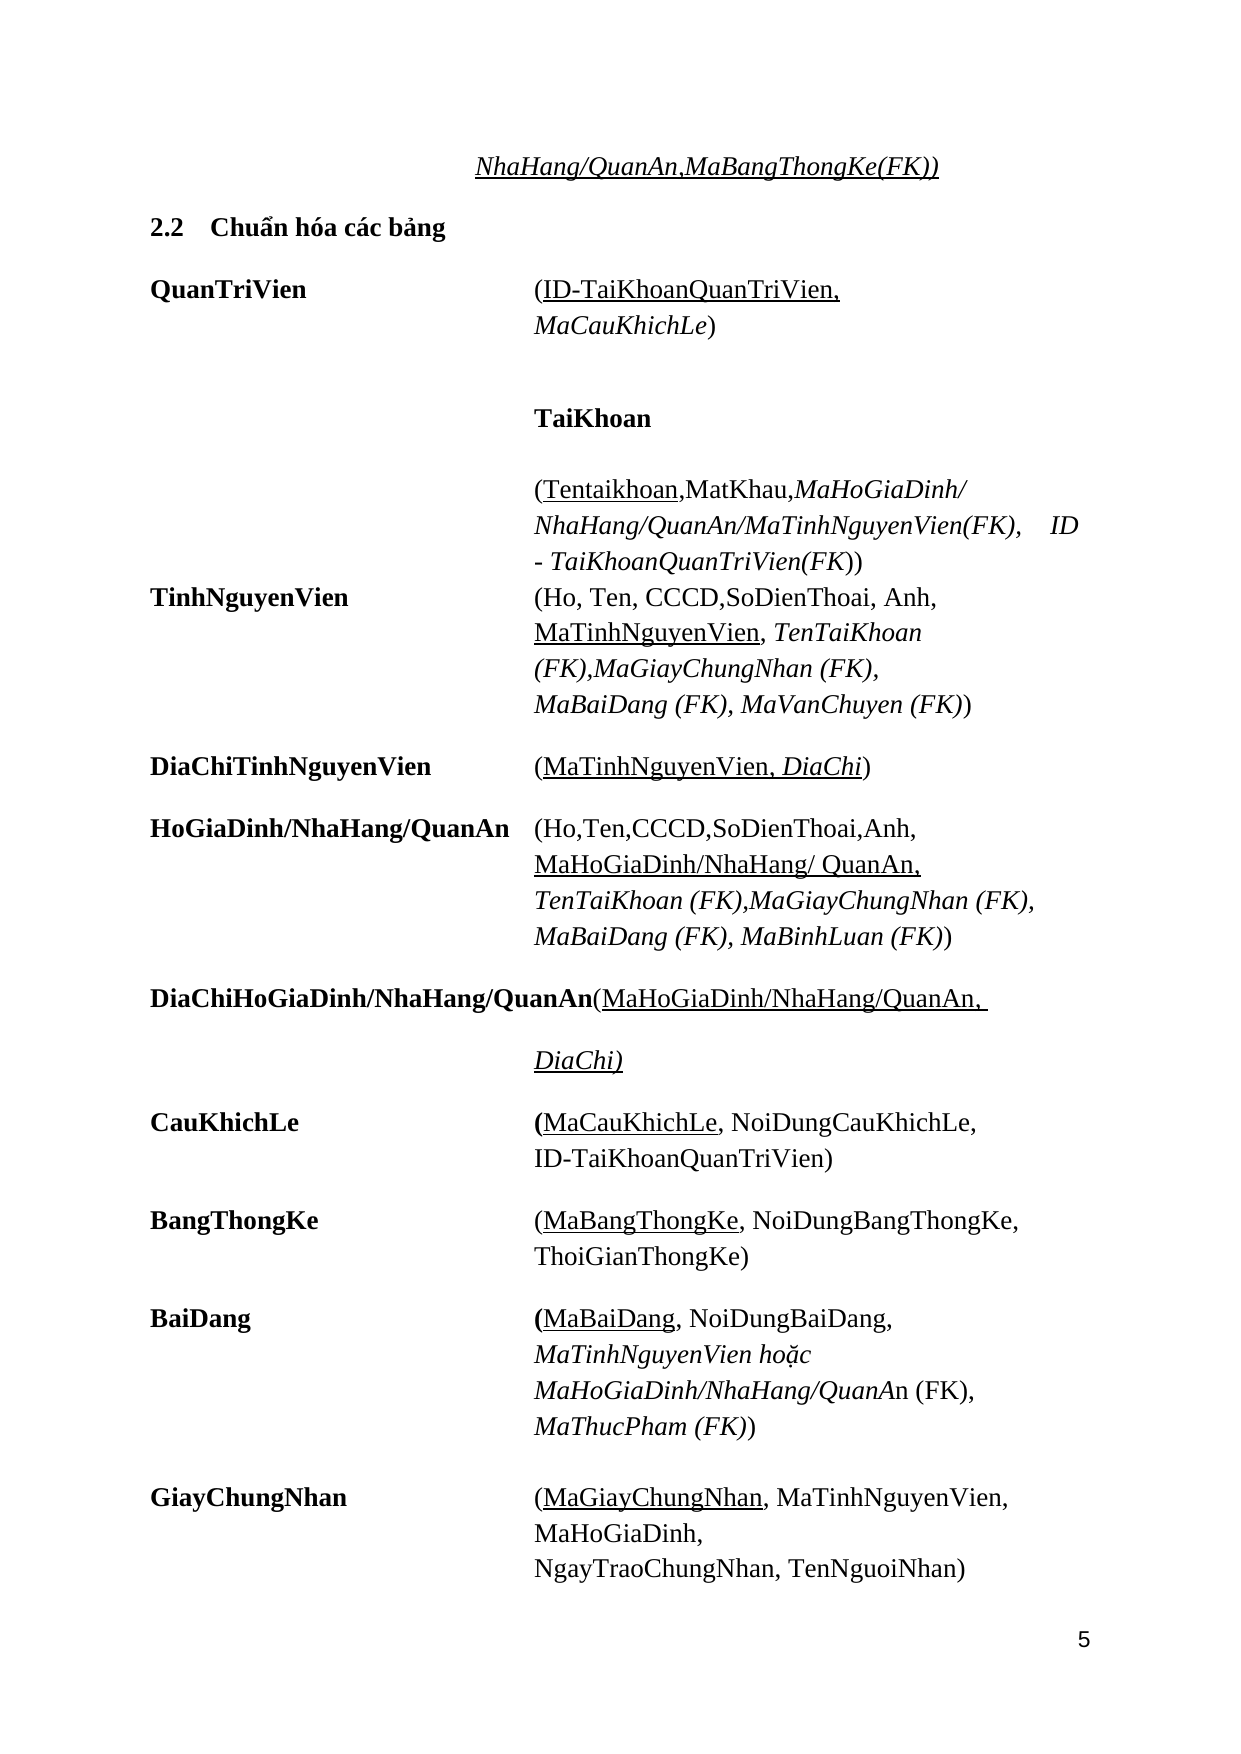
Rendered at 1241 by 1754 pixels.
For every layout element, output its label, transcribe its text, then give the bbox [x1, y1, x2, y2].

text BangThongKe (MaBangThongKe, NoiDungBangThongKe, [150, 1204, 1090, 1236]
text BaiDang (MaBaiDang, NoiDungBaiDang, MaTinhNguyenVien hoặc MaHoGiaDinh/NhaHang/QuanAn (FK), MaThucPham (FK)) [150, 1302, 1090, 1441]
text NhaHang/QuanAn,MaBangThongKe(FK)) [150, 150, 1090, 181]
text DiaChiHoGiaDinh/NhaHang/QuanAn(MaHoGiaDinh/NhaHang/QuanAn, DiaChi) [150, 982, 1090, 1075]
text MaHoGiaDinh/NhaHang/ QuanAn, [150, 848, 1090, 879]
text ID-TaiKhoanQuanTriVien) [150, 1142, 1090, 1173]
text HoGiaDinh/NhaHang/QuanAn (Ho,Ten,CCCD,SoDienThoai,Anh, [150, 812, 1090, 843]
text NhaHang/QuanAn/MaTinhNguyenVien(FK), ID - TaiKhoanQuanTriVien(FK)) [150, 509, 1090, 576]
text CauKhichLe (MaCauKhichLe, NoiDungCauKhichLe, [150, 1106, 1090, 1138]
text MaBaiDang (FK), MaBinhLuan (FK)) [150, 919, 1090, 951]
text QuanTriVien (ID-TaiKhoanQuanTriVien, [150, 273, 1090, 304]
text TenTaiKhoan (FK),MaGiayChungNhan (FK), [150, 884, 1090, 915]
text TinhNguyenVien (Ho, Ten, CCCD,SoDienThoai, Anh, [150, 581, 1090, 612]
subtitle Chuẩn hóa các bảng [150, 211, 1090, 242]
text TaiKhoan (Tentaikhoan,MatKhau,MaHoGiaDinh/ [150, 371, 1090, 504]
text MaBaiDang (FK), MaVanChuyen (FK)) [150, 688, 1090, 719]
text DiaChiTinhNguyenVien (MaTinhNguyenVien, DiaChi) [150, 750, 1090, 781]
text MaTinhNguyenVien, TenTaiKhoan (FK),MaGiayChungNhan (FK), [150, 616, 1090, 683]
text GiayChungNhan (MaGiayChungNhan, MaTinhNguyenVien, MaHoGiaDinh, NgayTraoChungNhan, TenNguoiNhan) [150, 1481, 1090, 1584]
text ThoiGianThongKe) [150, 1240, 1090, 1271]
text MaCauKhichLe) [150, 309, 1090, 340]
